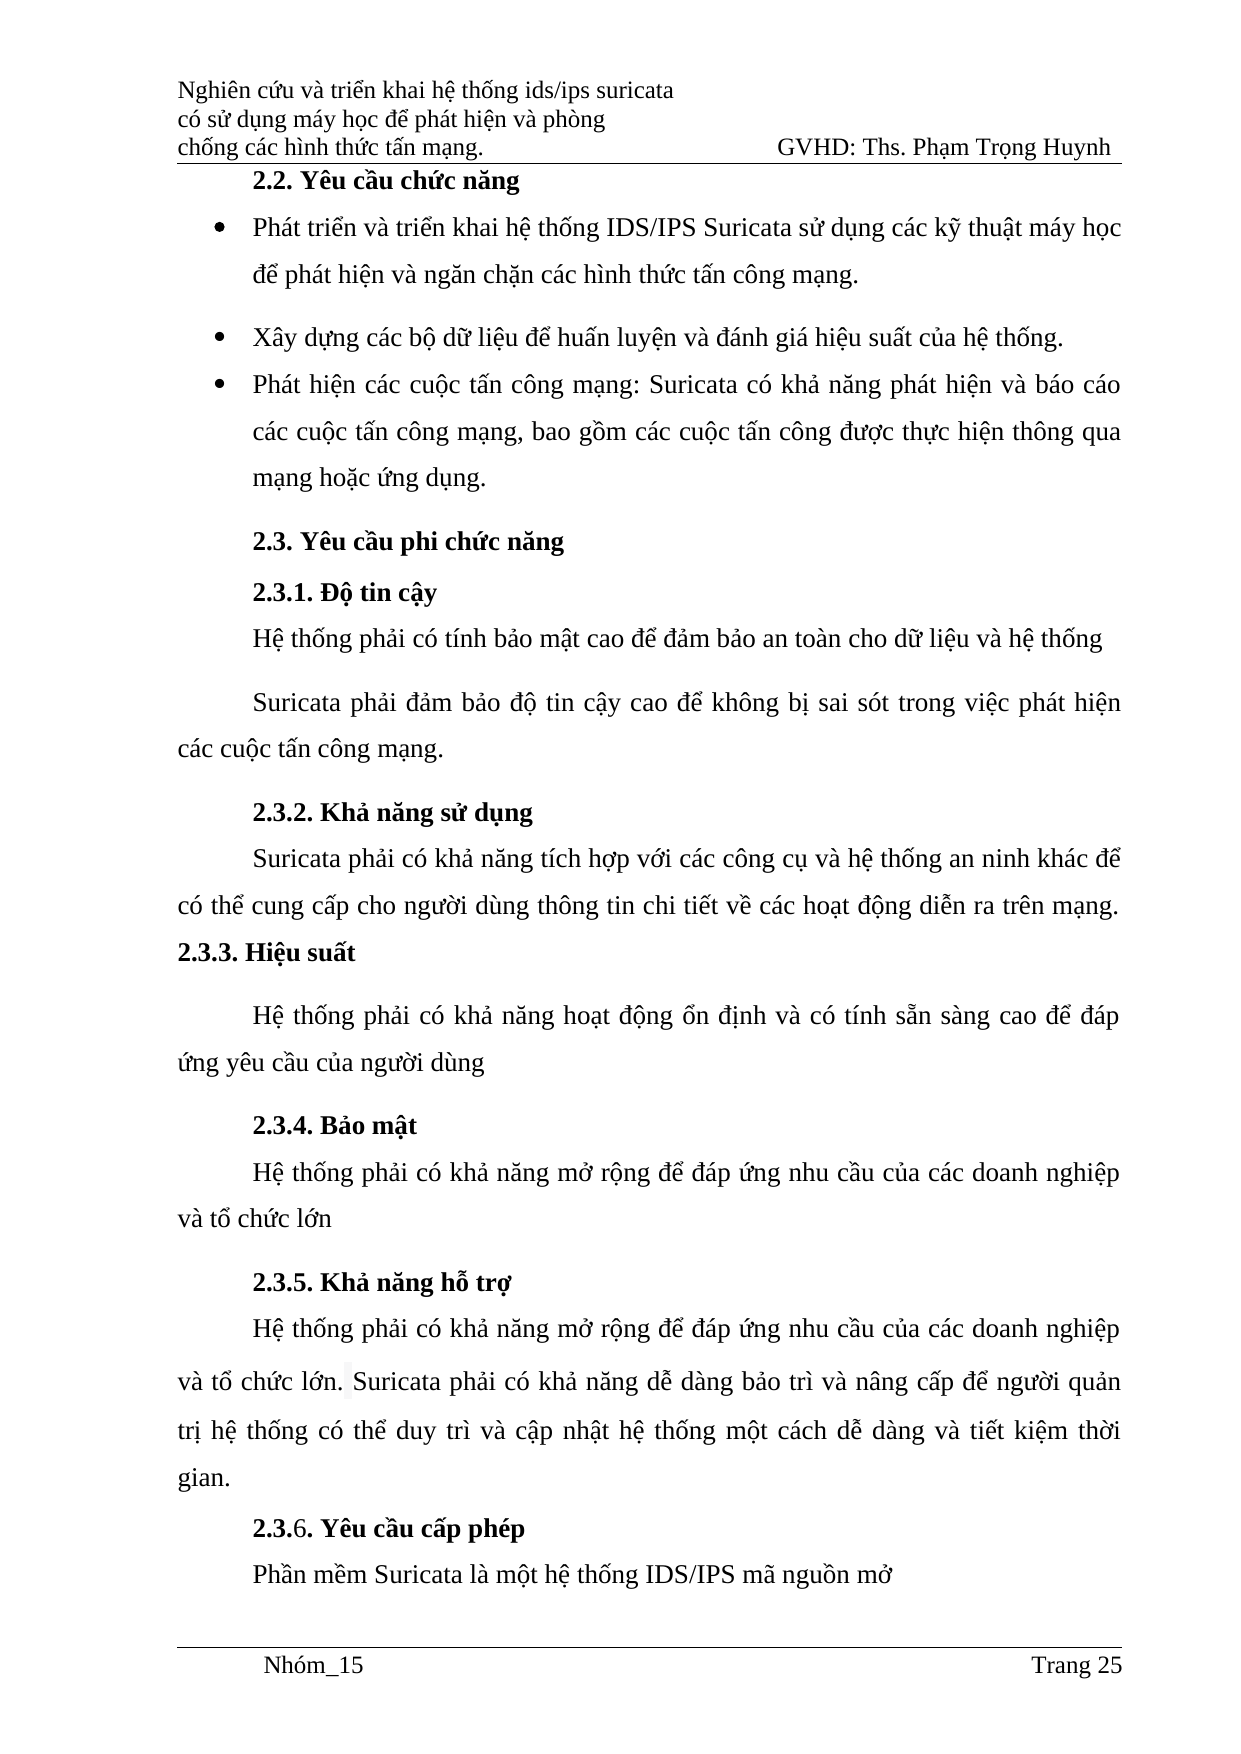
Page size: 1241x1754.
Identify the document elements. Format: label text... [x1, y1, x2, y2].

text Hệ thống phải có khả năng mở rộng để đáp ứng nhu cầu của các doanh nghiệp và tổ chức lớn [177, 1156, 1122, 1233]
subtitle 2.2. Yêu cầu chức năng [177, 164, 1122, 196]
text Hệ thống phải có tính bảo mật cao để đảm bảo an toàn cho dữ liệu và hệ thống [177, 622, 1122, 653]
subtitle 2.3.1. Độ tin cậy [177, 576, 1122, 607]
subtitle 2.3.5. Khả năng hỗ trợ [177, 1266, 1122, 1297]
subtitle 2.3. Yêu cầu phi chức năng [177, 525, 1122, 556]
subtitle 2.3.4. Bảo mật [177, 1109, 1122, 1140]
text Suricata phải có khả năng tích hợp với các công cụ và hệ thống an ninh khác để có thể cung cấp cho người dùng thông tin chi tiết về các hoạt động diễn ra trên mạng. 2.3.3. Hiệu suất [177, 842, 1122, 967]
list Phát triển và triển khai hệ thống IDS/IPS Suricata sử dụng các kỹ thuật máy học để phát hiện và ngăn chặn các hình thức tấn công mạng. [215, 211, 1122, 289]
text Hệ thống phải có khả năng mở rộng để đáp ứng nhu cầu của các doanh nghiệp và tổ chức lớn. Suricata phải có khả năng dễ dàng bảo trì và nâng cấp để người quản trị hệ thống có thể duy trì và cập nhật hệ thống một cách dễ dàng và tiết kiệm thời gian. [177, 1312, 1122, 1492]
text Phần mềm Suricata là một hệ thống IDS/IPS mã nguồn mở [177, 1558, 1122, 1589]
list Phát hiện các cuộc tấn công mạng: Suricata có khả năng phát hiện và báo cáo các cuộc tấn công mạng, bao gồm các cuộc tấn công được thực hiện thông qua mạng hoặc ứng dụng. [215, 368, 1122, 493]
text Hệ thống phải có khả năng hoạt động ổn định và có tính sẵn sàng cao để đáp ứng yêu cầu của người dùng [177, 999, 1122, 1077]
list Xây dựng các bộ dữ liệu để huấn luyện và đánh giá hiệu suất của hệ thống. [215, 321, 1122, 352]
subtitle 2.3.6. Yêu cầu cấp phép [177, 1512, 1122, 1543]
subtitle 2.3.2. Khả năng sử dụng [177, 796, 1122, 827]
text Suricata phải đảm bảo độ tin cậy cao để không bị sai sót trong việc phát hiện các cuộc tấn công mạng. [177, 686, 1122, 763]
